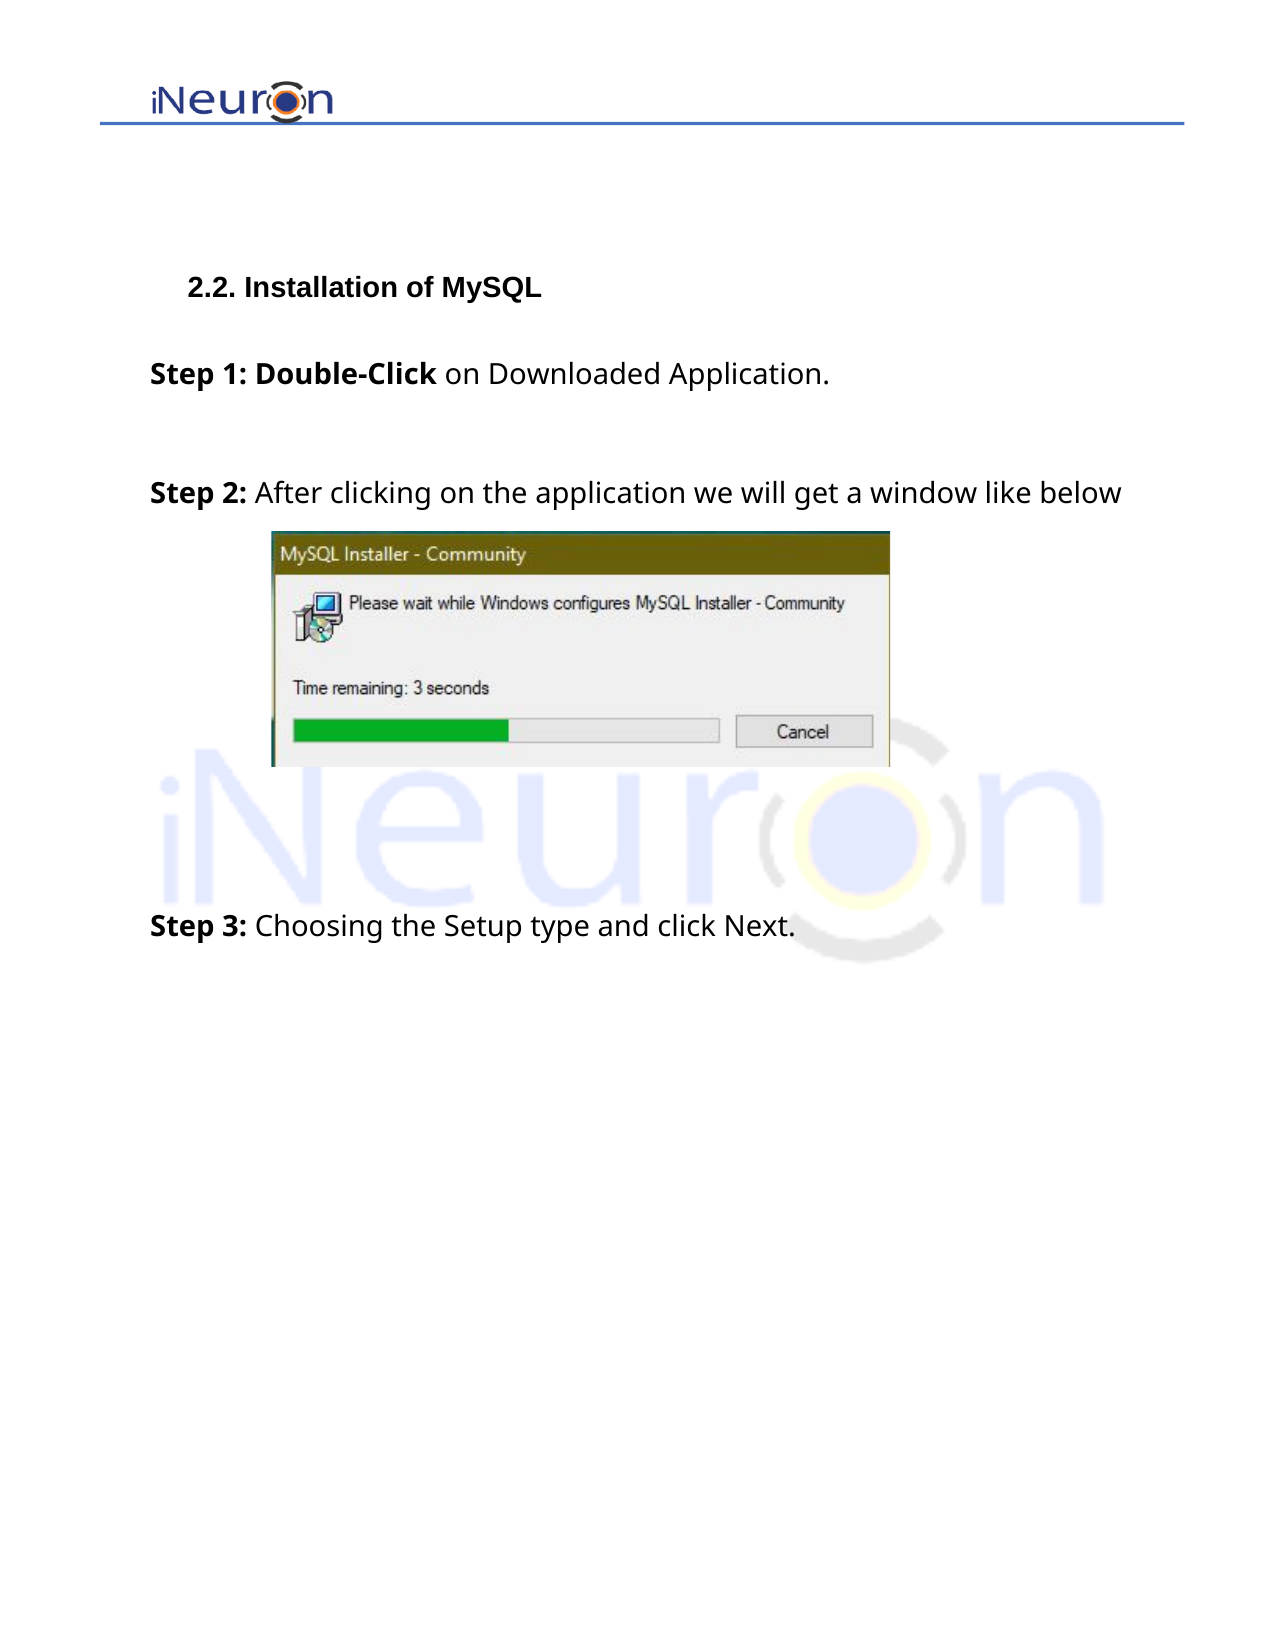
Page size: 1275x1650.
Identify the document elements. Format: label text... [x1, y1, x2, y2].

text Step 1: Double-Click on Downloaded Application. [150, 353, 1125, 393]
text Step 2: After clicking on the application we will get a window like below [150, 472, 1125, 512]
picture [271, 531, 891, 767]
subtitle 2.2. Installation of MySQL [187, 270, 1125, 304]
text Step 3: Choosing the Setup type and click Next. [150, 905, 1125, 945]
picture [150, 75, 335, 124]
